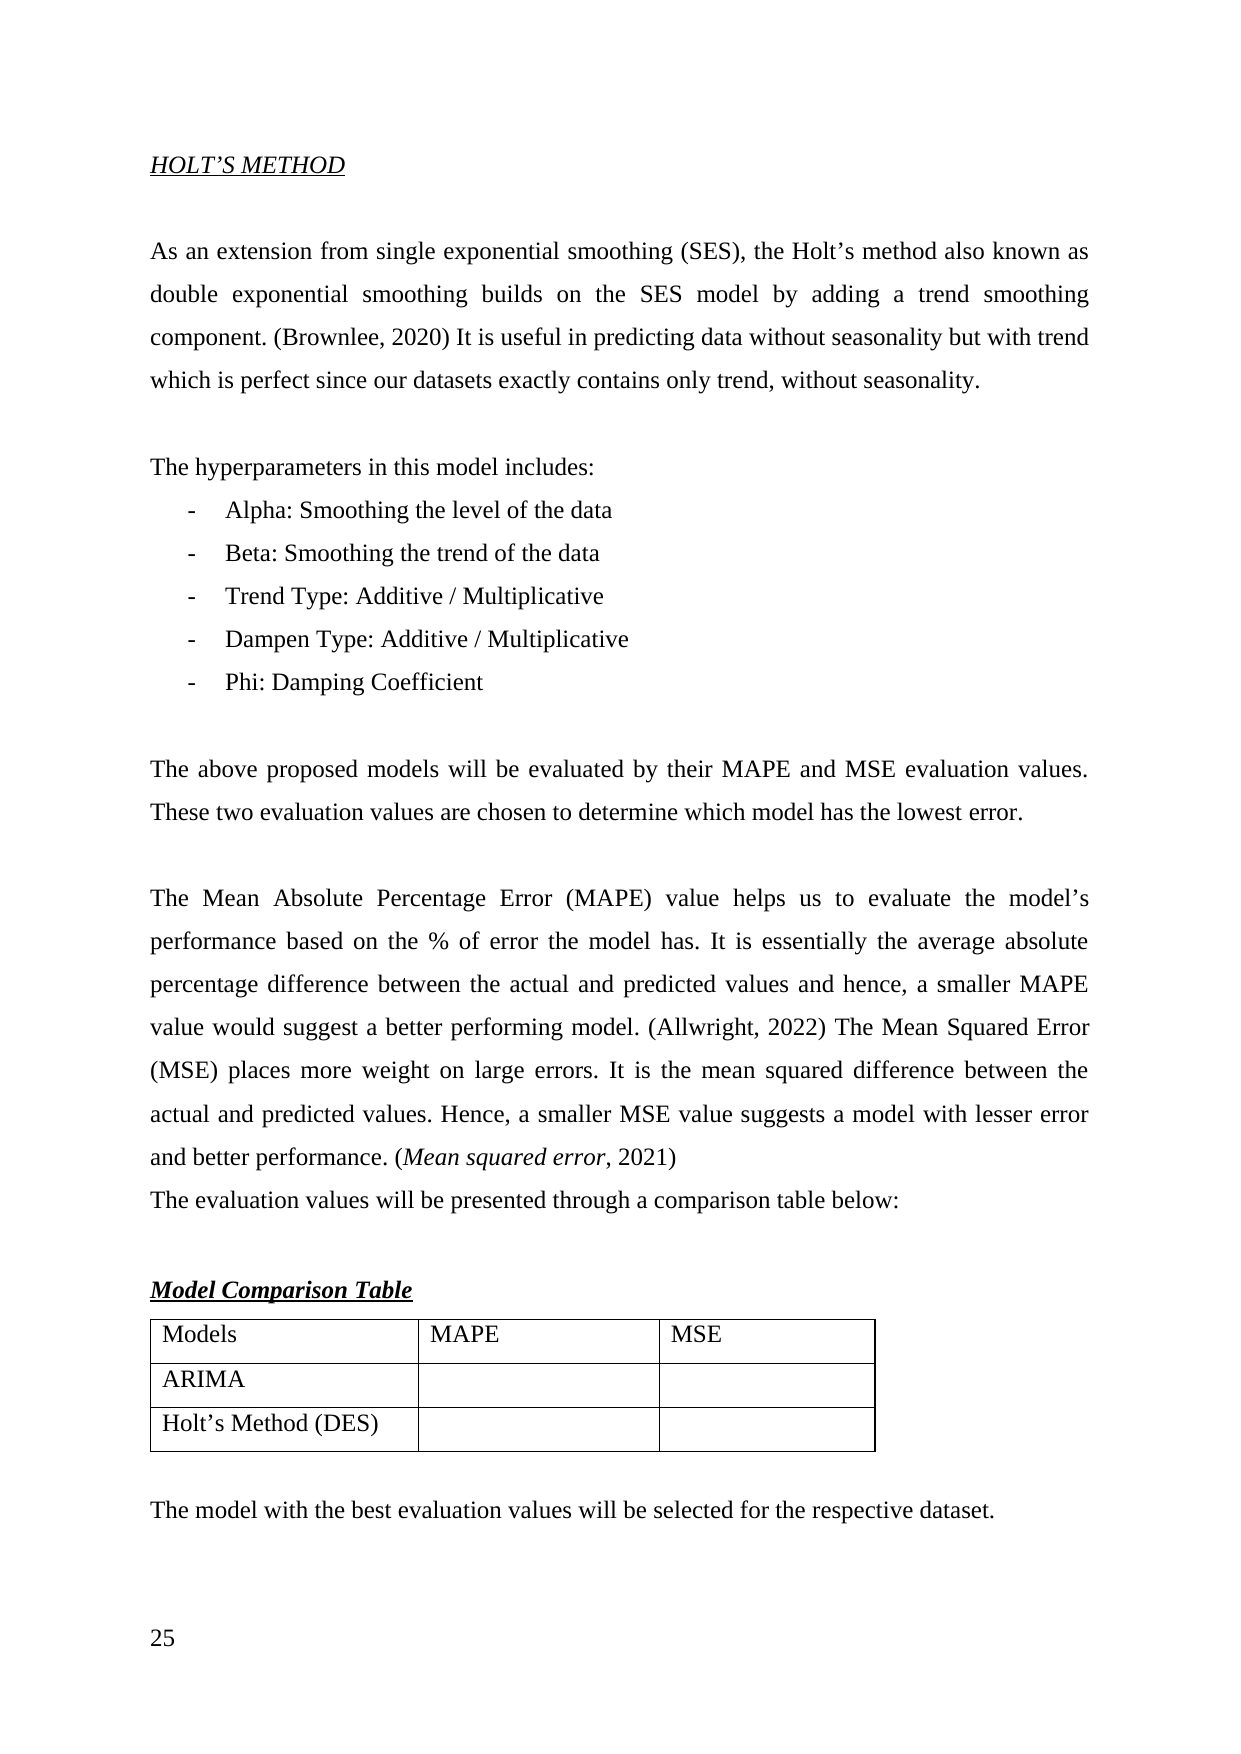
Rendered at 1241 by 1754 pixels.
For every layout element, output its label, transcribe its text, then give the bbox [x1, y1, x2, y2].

text The hyperparameters in this model includes: [150, 452, 1090, 481]
table_header MAPE [419, 1320, 659, 1363]
subtitle Model Comparison Table [150, 1275, 1090, 1304]
table_cell [660, 1364, 874, 1407]
list Dampen Type: Additive / Multiplicative [187, 624, 1090, 653]
list Trend Type: Additive / Multiplicative [187, 581, 1090, 610]
table_header MSE [660, 1320, 874, 1363]
text The above proposed models will be evaluated by their MAPE and MSE evaluation values. These two evaluation values are chosen to determine which model has the lowest error. [150, 754, 1090, 826]
subtitle HOLT’S METHOD [150, 150, 1090, 179]
list Phi: Damping Coefficient [187, 667, 1090, 696]
text As an extension from single exponential smoothing (SES), the Holt’s method also known as double exponential smoothing builds on the SES model by adding a trend smoothing component. (Brownlee, 2020) It is useful in predicting data without seasonality but with trend which is perfect since our datasets exactly contains only trend, without seasonality. [150, 236, 1090, 394]
list Beta: Smoothing the trend of the data [187, 538, 1090, 567]
text The evaluation values will be presented through a comparison table below: [150, 1185, 1090, 1214]
table_cell ARIMA [151, 1364, 418, 1407]
table_cell [660, 1408, 874, 1451]
table_header Models [151, 1320, 418, 1363]
text The Mean Absolute Percentage Error (MAPE) value helps us to evaluate the model’s performance based on the % of error the model has. It is essentially the average absolute percentage difference between the actual and predicted values and hence, a smaller MAPE value would suggest a better performing model. (Allwright, 2022) The Mean Squared Error (MSE) places more weight on large errors. It is the mean squared difference between the actual and predicted values. Hence, a smaller MSE value suggests a model with lesser error and better performance. (Mean squared error, 2021) [150, 883, 1090, 1171]
table_cell Holt’s Method (DES) [151, 1408, 418, 1451]
text The model with the best evaluation values will be selected for the respective dataset. [150, 1495, 1090, 1524]
list Alpha: Smoothing the level of the data [187, 495, 1090, 524]
table_cell [419, 1364, 659, 1407]
table_cell [419, 1408, 659, 1451]
